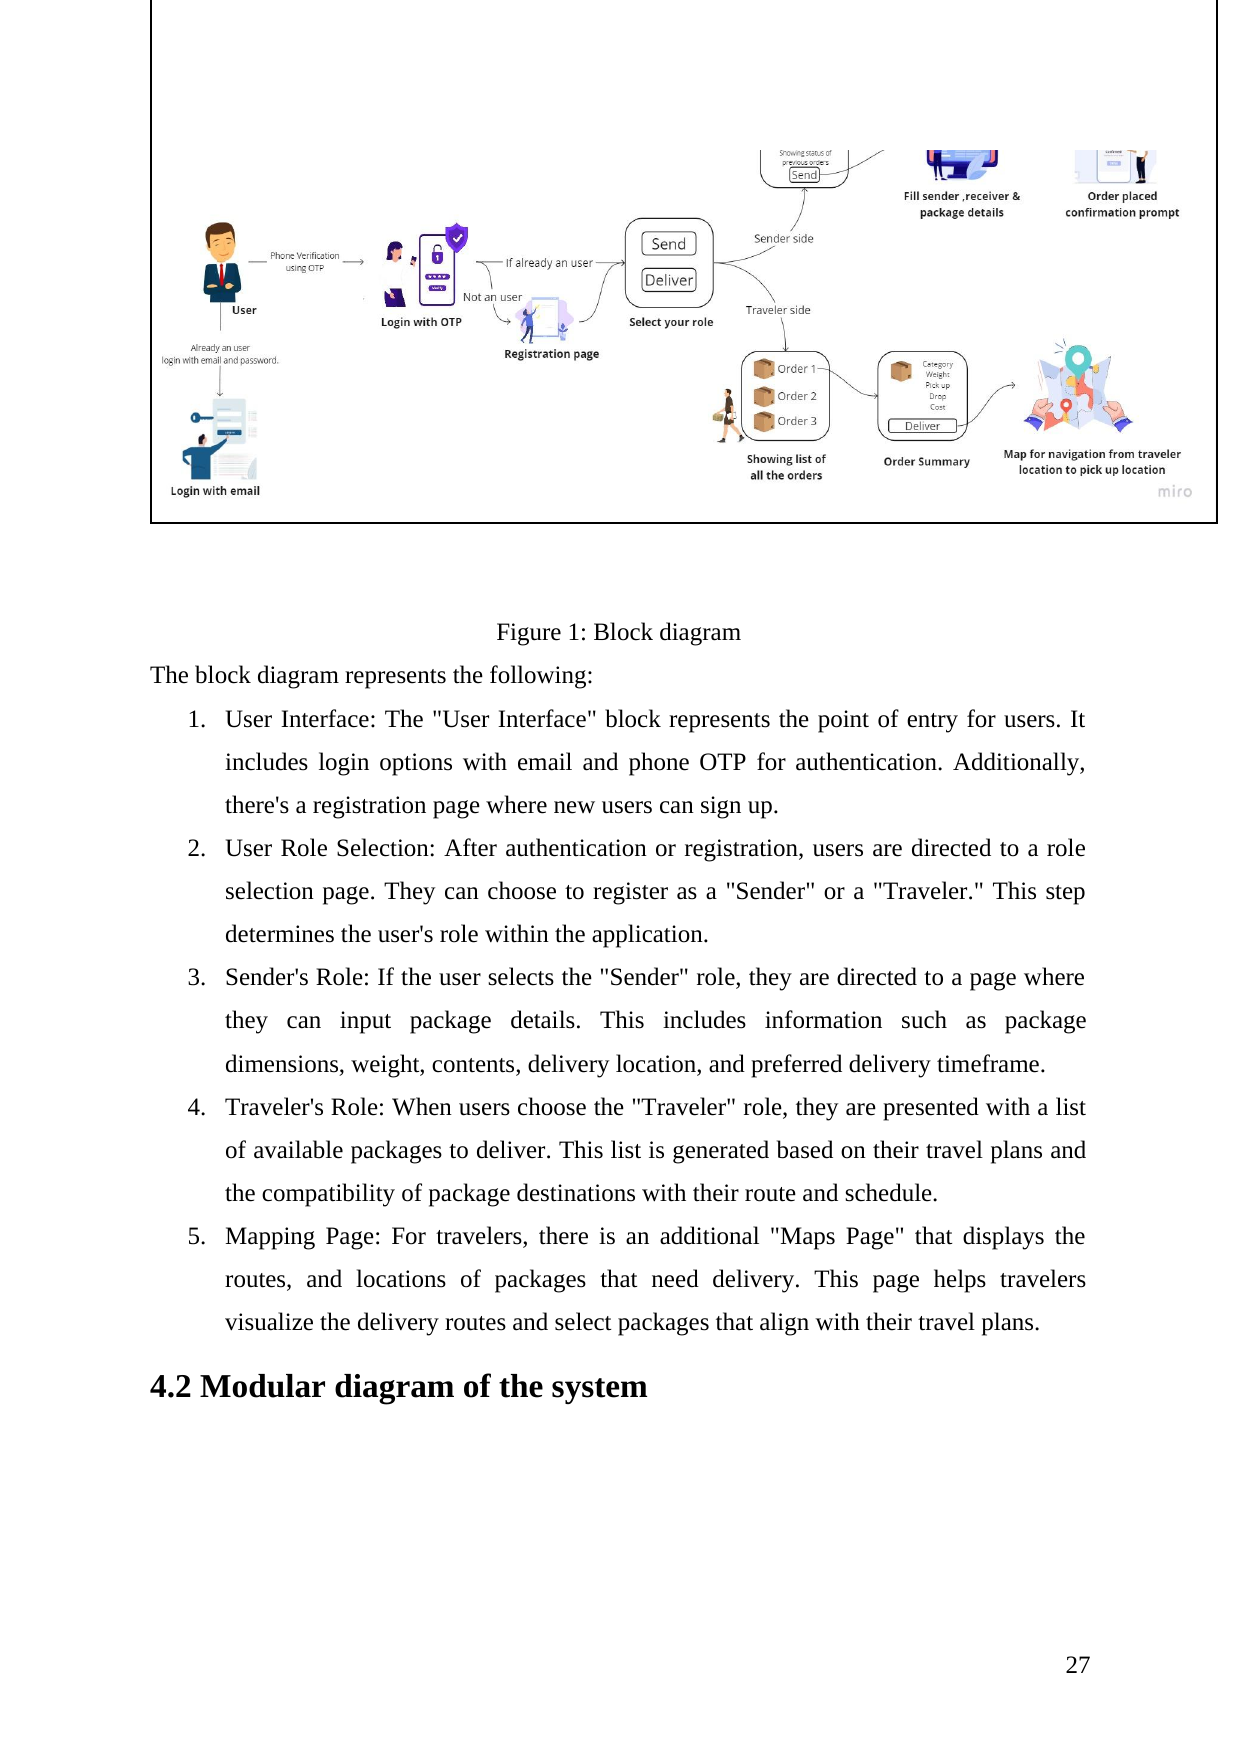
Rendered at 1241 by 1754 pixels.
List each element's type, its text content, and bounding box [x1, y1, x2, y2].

list Mapping Page: For travelers, there is an additional "Maps Page" that displays the routes, and locations of packages that need delivery. This page helps travelers visualize the delivery routes and select packages that align with their travel plans. [187, 1221, 1087, 1336]
list Traveler's Role: When users choose the "Traveler" role, they are presented with a list of available packages to deliver. This list is generated based on their travel plans and the compatibility of package destinations with their route and schedule. [187, 1092, 1087, 1207]
text Figure 1: Block diagram [150, 617, 1087, 646]
picture [152, 150, 1216, 522]
list Sender's Role: If the user selects the "Sender" role, they are directed to a page where they can input package details. This includes information such as package dimensions, weight, contents, delivery location, and preferred delivery timeframe. [187, 962, 1087, 1077]
list User Interface: The "User Interface" block represents the point of entry for users. It includes login options with email and phone OTP for authentication. Additionally, there's a registration page where new users can sign up. [187, 704, 1087, 819]
text 4.2 Modular diagram of the system [150, 1371, 973, 1404]
text The block diagram represents the following: [150, 661, 1087, 689]
list User Role Selection: After authentication or registration, users are directed to a role selection page. They can choose to register as a "Sender" or a "Traveler." This step determines the user's role within the application. [187, 833, 1087, 948]
